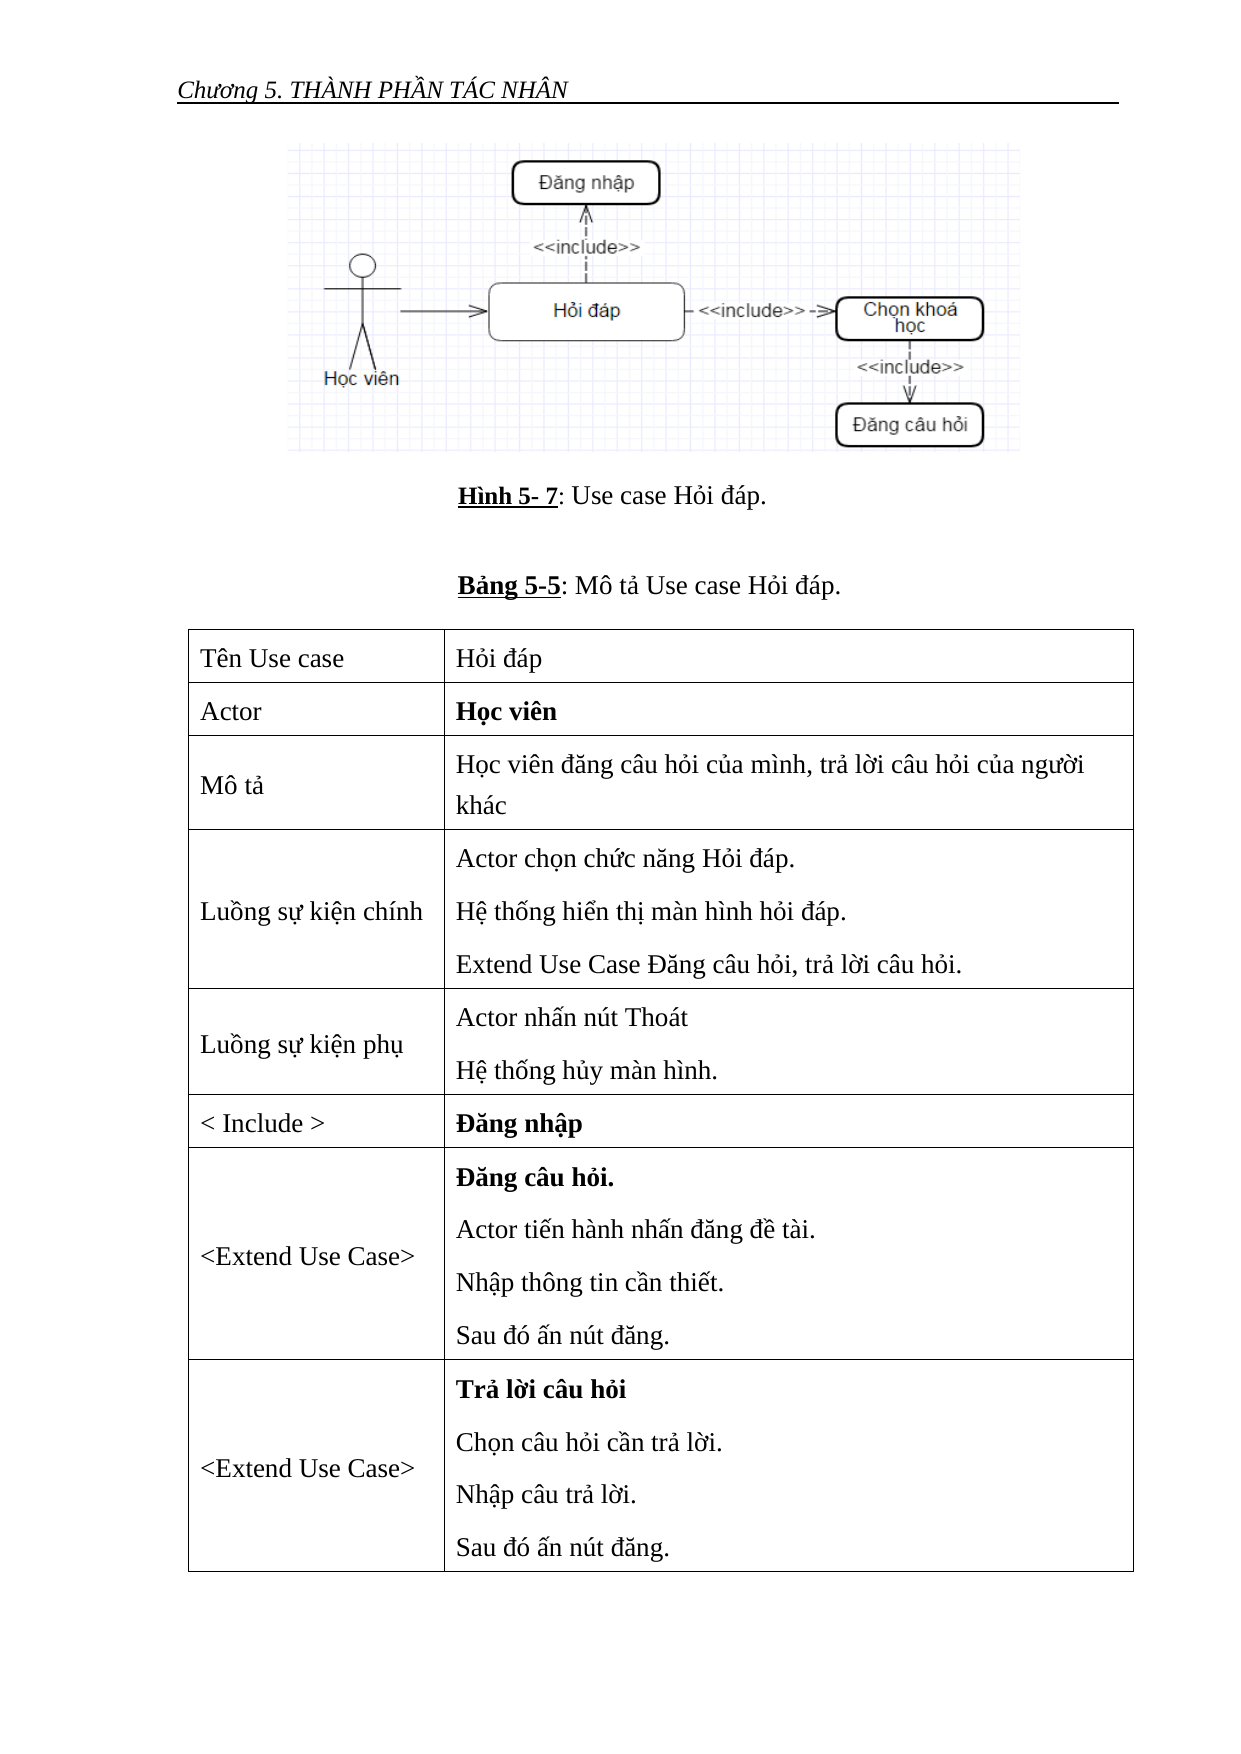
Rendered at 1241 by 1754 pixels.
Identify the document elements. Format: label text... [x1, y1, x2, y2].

table_cell Đăng câu hỏi. Actor tiến hành nhấn đăng đề tài. Nhập thông tin cần thiết. Sau đó ấn nút đăng. [445, 1148, 1133, 1359]
table_cell Actor nhấn nút Thoát Hệ thống hủy màn hình. [445, 989, 1133, 1094]
table_header Hỏi đáp [445, 630, 1133, 682]
table_cell Luồng sự kiện phụ [189, 989, 444, 1094]
table_cell Học viên [445, 683, 1133, 735]
table_cell Luồng sự kiện chính [189, 830, 444, 988]
table_cell <Extend Use Case> [189, 1360, 444, 1571]
table_cell Mô tả [189, 736, 444, 829]
table_cell <Extend Use Case> [189, 1148, 444, 1359]
picture [287, 143, 1021, 452]
table_cell Học viên đăng câu hỏi của mình, trả lời câu hỏi của người khác [445, 736, 1133, 829]
table_header Tên Use case [189, 630, 444, 682]
table_cell Trả lời câu hỏi Chọn câu hỏi cần trả lời. Nhập câu trả lời. Sau đó ấn nút đăng. [445, 1360, 1133, 1571]
table_cell Actor [189, 683, 444, 735]
table_cell < Include > [189, 1095, 444, 1147]
text Bảng 5-5: Mô tả Use case Hỏi đáp. [177, 569, 1122, 601]
table_cell Actor chọn chức năng Hỏi đáp. Hệ thống hiển thị màn hình hỏi đáp. Extend Use Case Đăng câu hỏi, trả lời câu hỏi. [445, 830, 1133, 988]
table_cell Đăng nhập [445, 1095, 1133, 1147]
